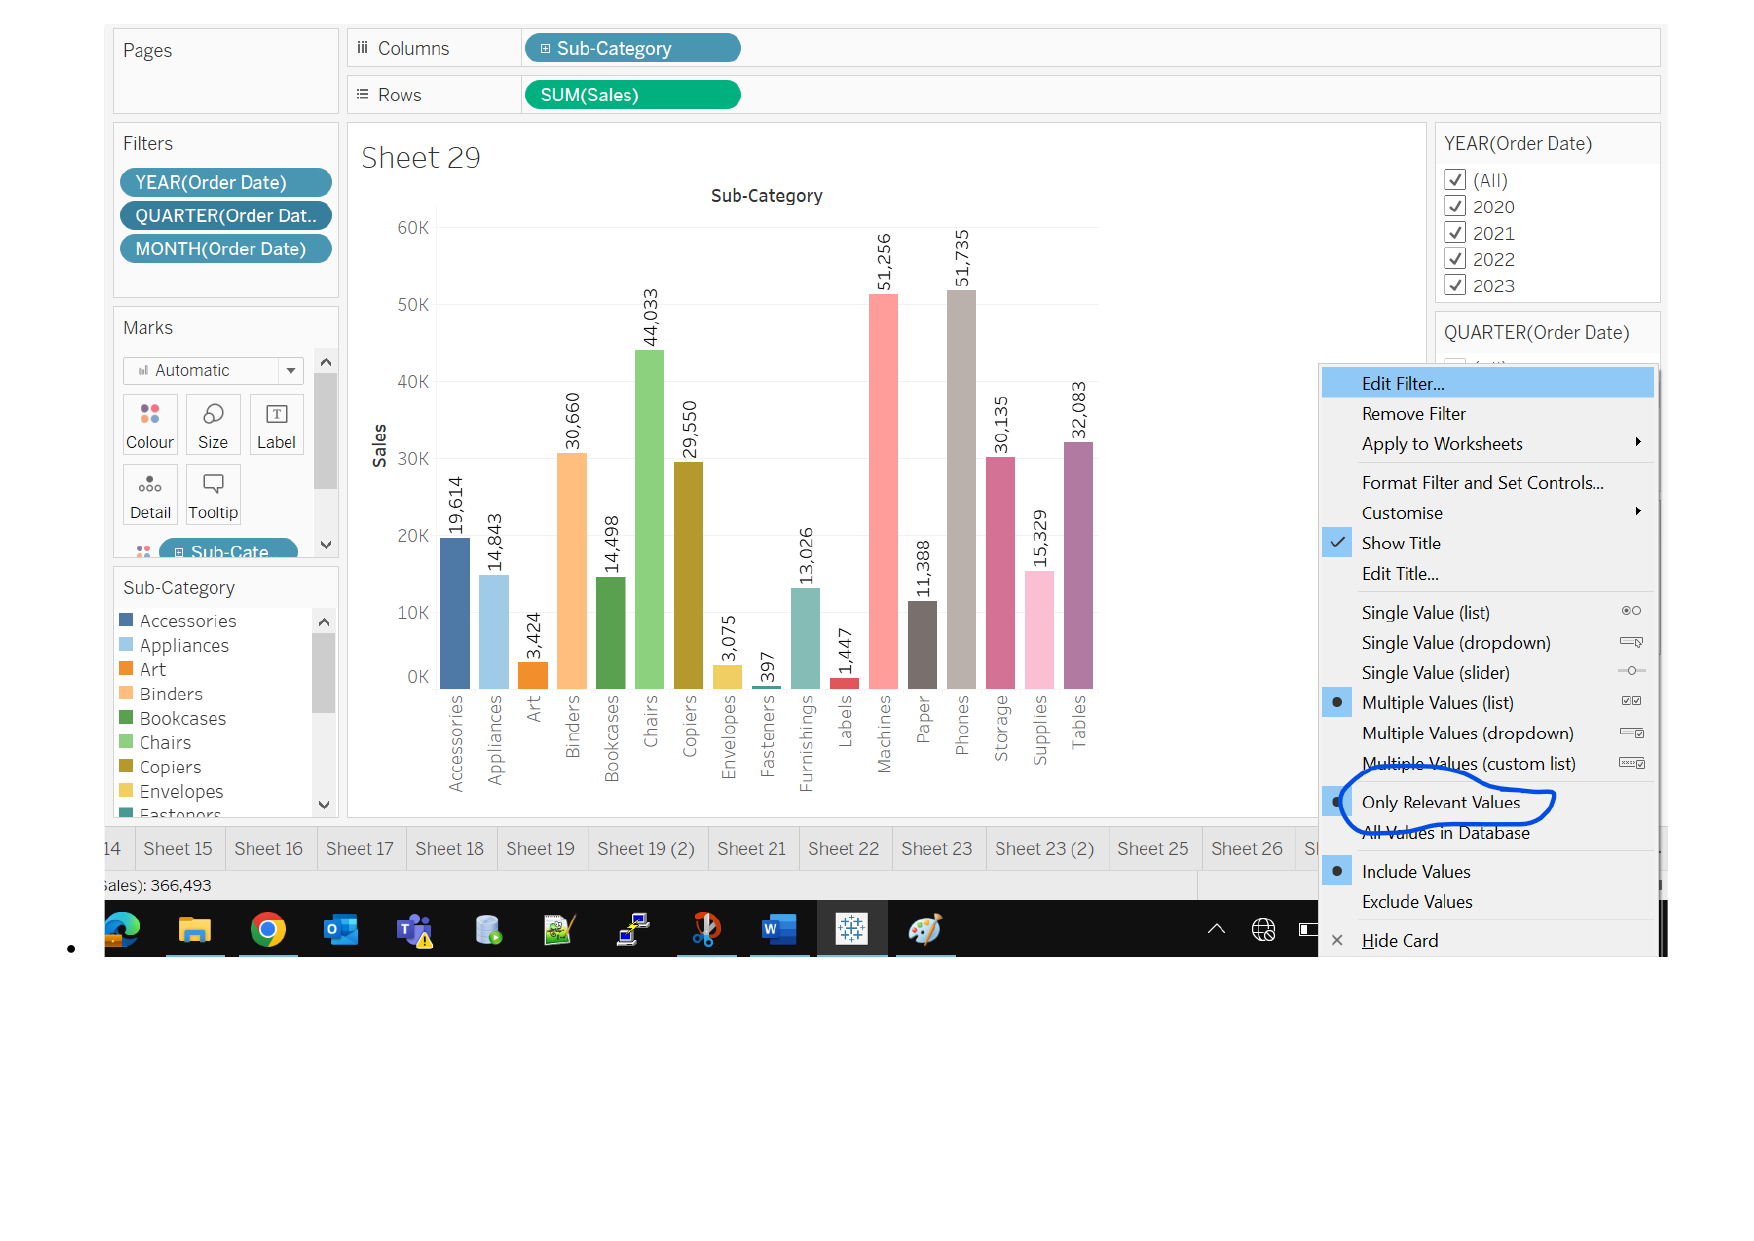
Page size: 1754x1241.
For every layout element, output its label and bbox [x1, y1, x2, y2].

picture [104, 24, 1668, 957]
